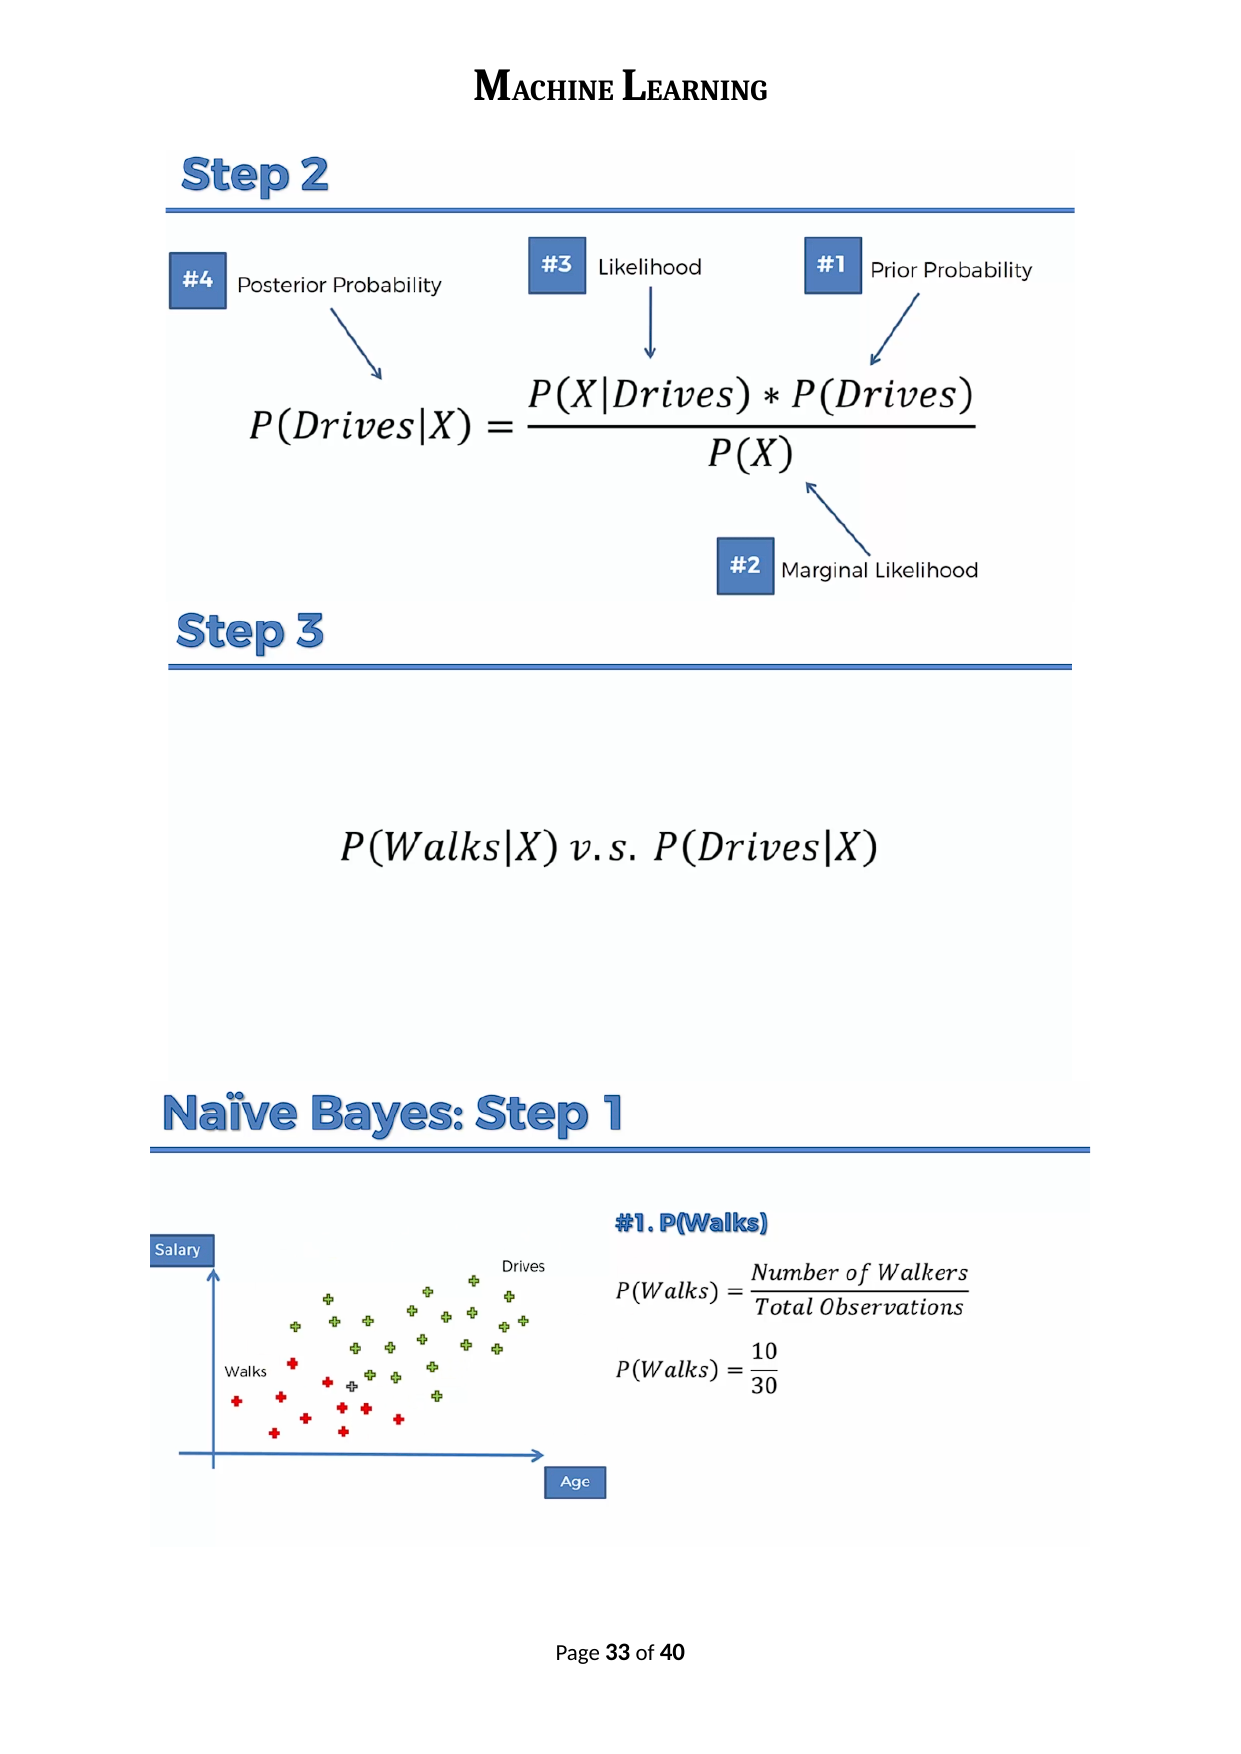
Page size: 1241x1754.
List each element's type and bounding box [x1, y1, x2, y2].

picture [150, 150, 1091, 1547]
